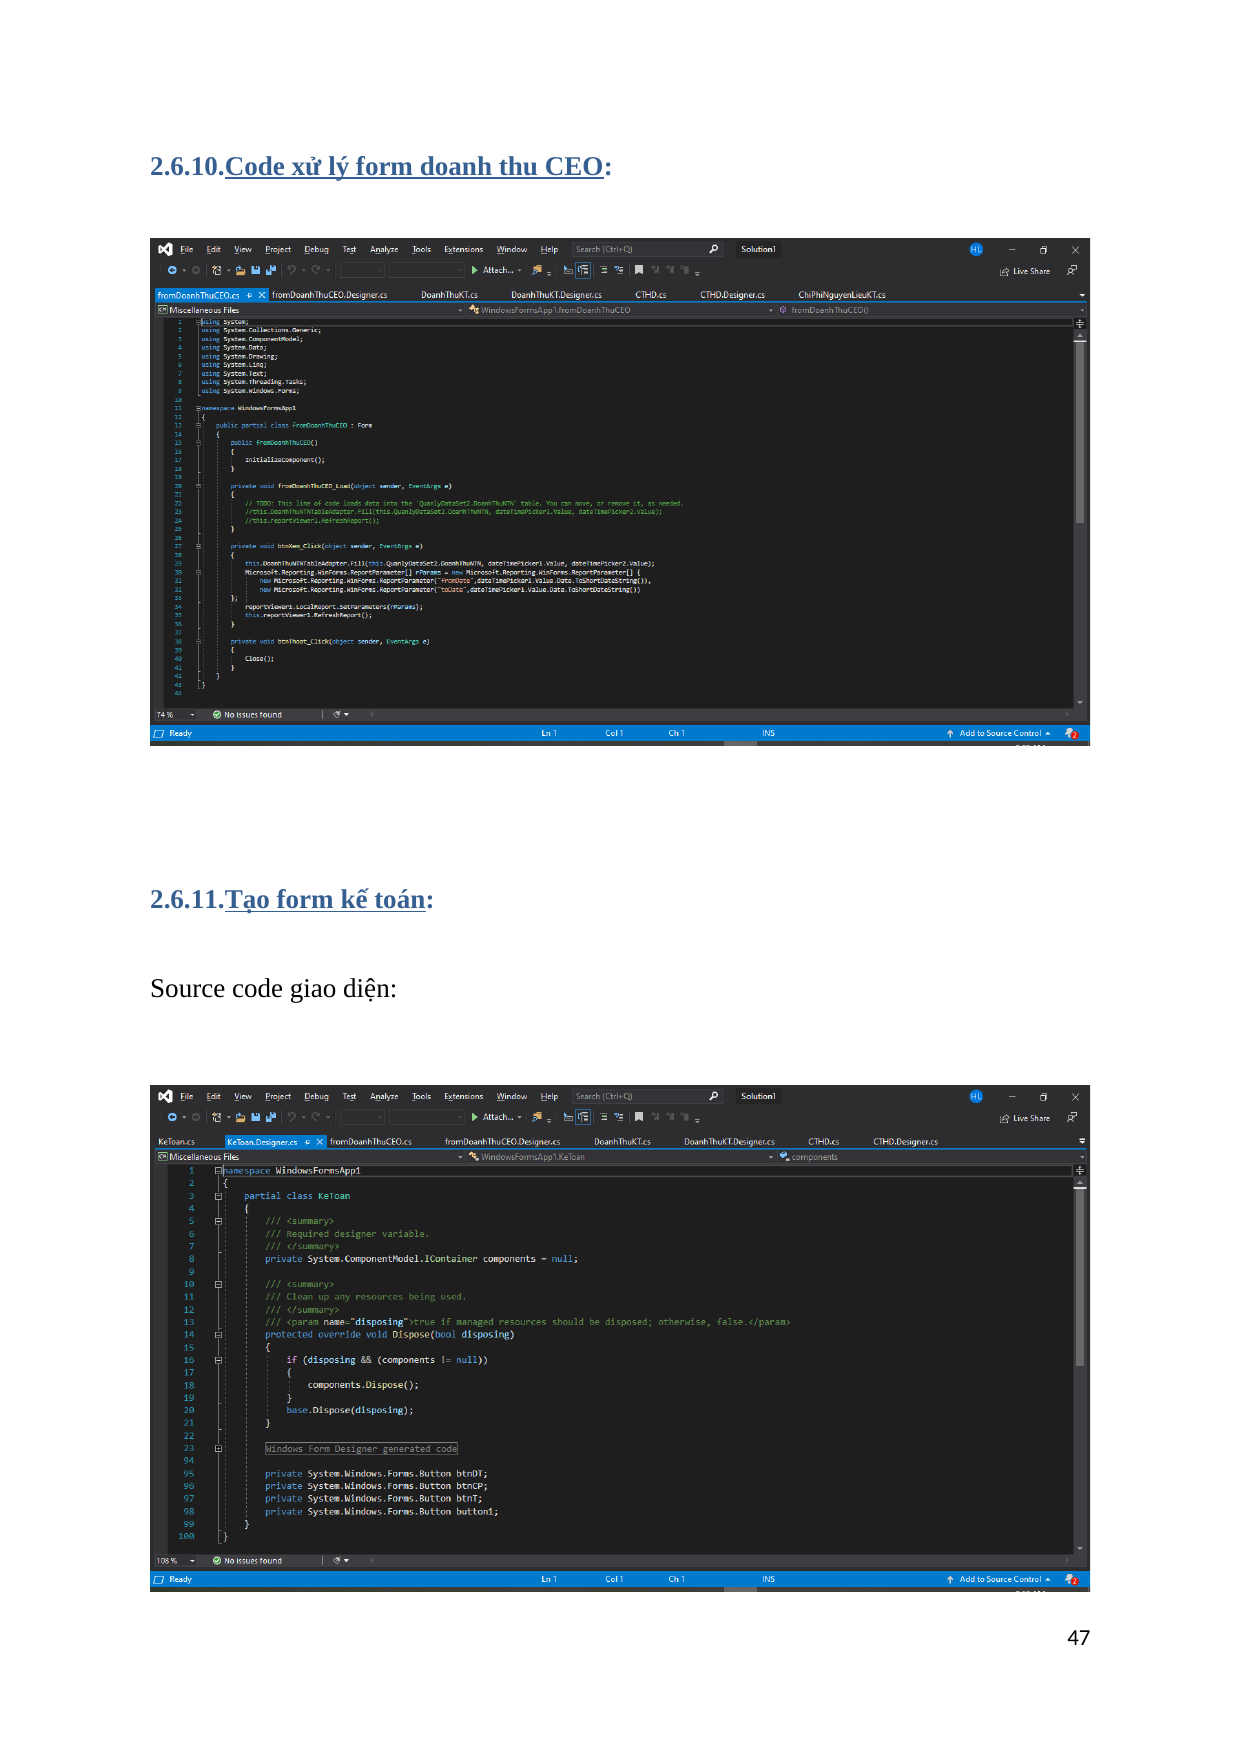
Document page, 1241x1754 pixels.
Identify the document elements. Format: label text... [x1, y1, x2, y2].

subtitle 2.6.11.Tạo form kế toán: [150, 883, 1090, 915]
text Source code giao diện: [150, 972, 1090, 1003]
picture [150, 1085, 1091, 1592]
subtitle 2.6.10.Code xử lý form doanh thu CEO: [150, 150, 1090, 181]
picture [150, 238, 1091, 746]
